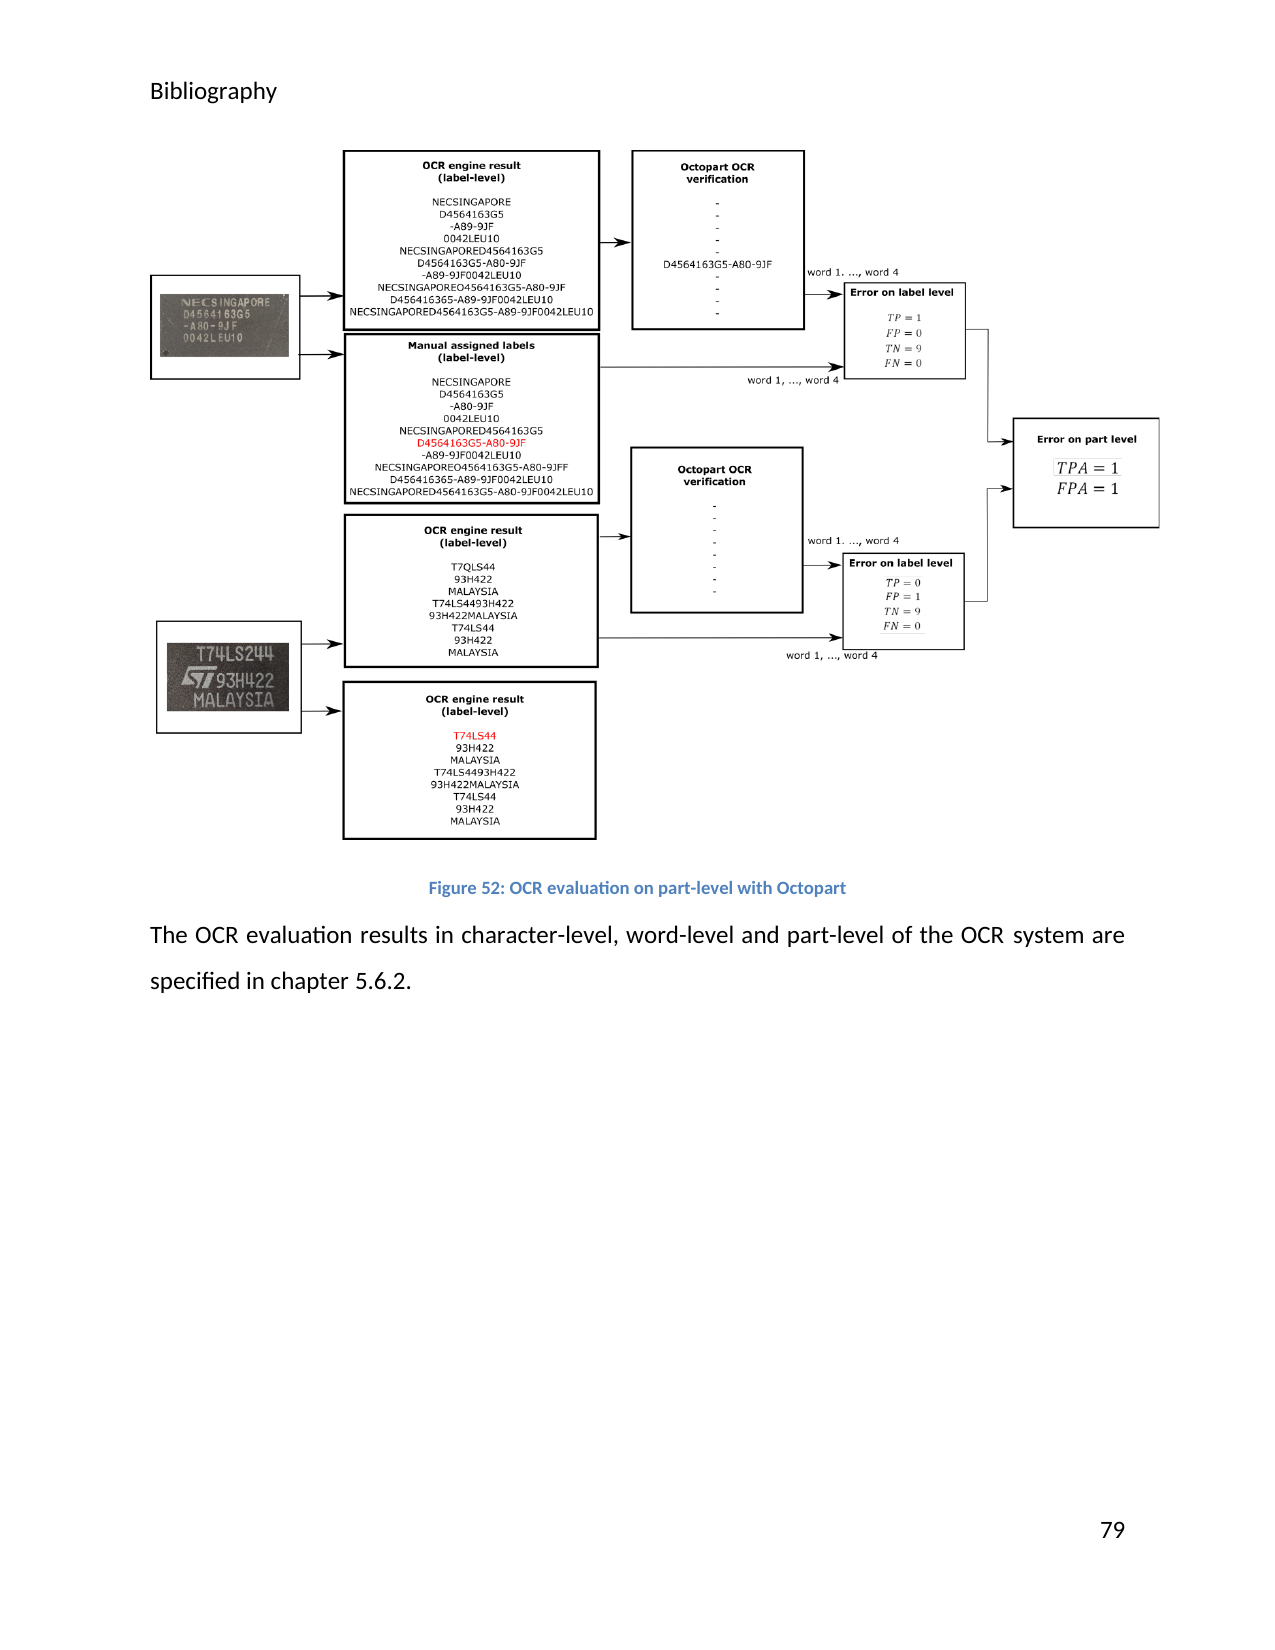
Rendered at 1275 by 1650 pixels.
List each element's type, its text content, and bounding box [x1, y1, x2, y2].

text Figure 52: OCR evaluation on part-level with Octopart [150, 876, 1125, 899]
picture [150, 150, 1160, 840]
text The OCR evaluation results in character-level, word-level and part-level of the OCR system are specified in chapter 5.6.2. [150, 919, 1125, 996]
